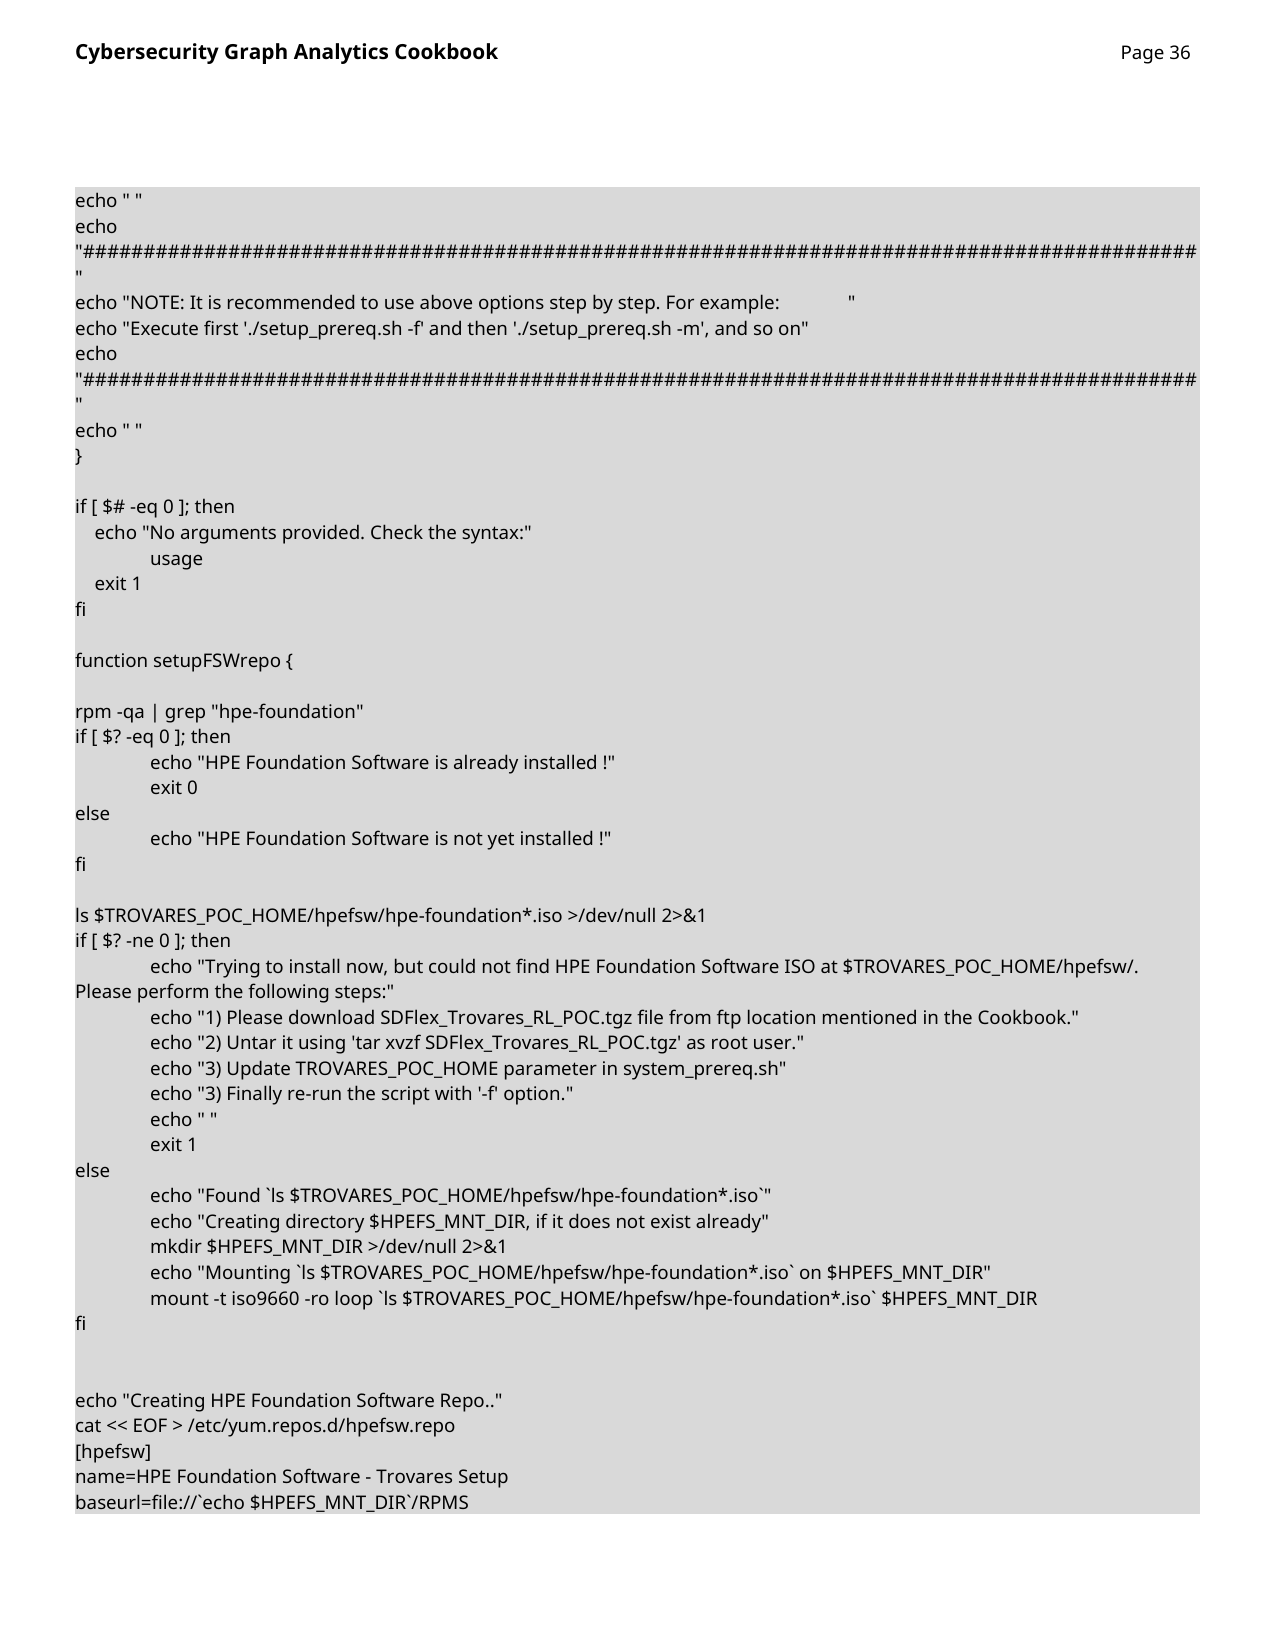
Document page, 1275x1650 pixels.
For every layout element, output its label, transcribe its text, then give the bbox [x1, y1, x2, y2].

text else [75, 1157, 1200, 1183]
text exit 0 [75, 774, 1200, 800]
text [hpefsw] [75, 1438, 1200, 1463]
text fi [75, 596, 1200, 621]
text baseurl=file://`echo $HPEFS_MNT_DIR`/RPMS [75, 1489, 1200, 1514]
text echo "HPE Foundation Software is not yet installed !" [75, 826, 1200, 851]
text echo "3) Finally re-run the script with '-f' option." [75, 1081, 1200, 1106]
text cat << EOF > /etc/yum.repos.d/hpefsw.repo [75, 1412, 1200, 1438]
text echo "NOTE: It is recommended to use above options step by step. For example: " [75, 289, 1200, 315]
text if [ $? -ne 0 ]; then [75, 928, 1200, 953]
text echo " " [75, 1106, 1200, 1132]
text mount -t iso9660 -ro loop `ls $TROVARES_POC_HOME/hpefsw/hpe-foundation*.iso` $HPEFS_MNT_DIR [75, 1285, 1200, 1310]
text echo "Execute first './setup_prereq.sh -f' and then './setup_prereq.sh -m', and so on" [75, 315, 1200, 341]
text } [75, 443, 1200, 468]
text echo "1) Please download SDFlex_Trovares_RL_POC.tgz file from ftp location mentioned in the Cookbook." [75, 1004, 1200, 1030]
text echo "############################################################################################" [75, 213, 1200, 289]
text echo " " [75, 417, 1200, 443]
text echo " " [75, 187, 1200, 213]
text echo "Mounting `ls $TROVARES_POC_HOME/hpefsw/hpe-foundation*.iso` on $HPEFS_MNT_DIR" [75, 1259, 1200, 1285]
text else [75, 800, 1200, 826]
text echo "############################################################################################" [75, 341, 1200, 417]
text echo "HPE Foundation Software is already installed !" [75, 749, 1200, 774]
text name=HPE Foundation Software - Trovares Setup [75, 1463, 1200, 1489]
text rpm -qa | grep "hpe-foundation" [75, 698, 1200, 723]
text fi [75, 851, 1200, 877]
text echo "3) Update TROVARES_POC_HOME parameter in system_prereq.sh" [75, 1055, 1200, 1081]
text echo "Creating HPE Foundation Software Repo.." [75, 1387, 1200, 1412]
text if [ $# -eq 0 ]; then [75, 494, 1200, 519]
text echo "Trying to install now, but could not find HPE Foundation Software ISO at $TROVARES_POC_HOME/hpefsw/. Please perform the following steps:" [75, 953, 1200, 1004]
text echo "No arguments provided. Check the syntax:" [75, 519, 1200, 545]
text usage [75, 545, 1200, 570]
text echo "Creating directory $HPEFS_MNT_DIR, if it does not exist already" [75, 1208, 1200, 1234]
text if [ $? -eq 0 ]; then [75, 723, 1200, 749]
text function setupFSWrepo { [75, 647, 1200, 672]
text fi [75, 1310, 1200, 1336]
text echo "2) Untar it using 'tar xvzf SDFlex_Trovares_RL_POC.tgz' as root user." [75, 1030, 1200, 1055]
text mkdir $HPEFS_MNT_DIR >/dev/null 2>&1 [75, 1234, 1200, 1259]
text exit 1 [75, 570, 1200, 596]
text echo "Found `ls $TROVARES_POC_HOME/hpefsw/hpe-foundation*.iso`" [75, 1183, 1200, 1208]
text exit 1 [75, 1132, 1200, 1157]
text ls $TROVARES_POC_HOME/hpefsw/hpe-foundation*.iso >/dev/null 2>&1 [75, 902, 1200, 928]
